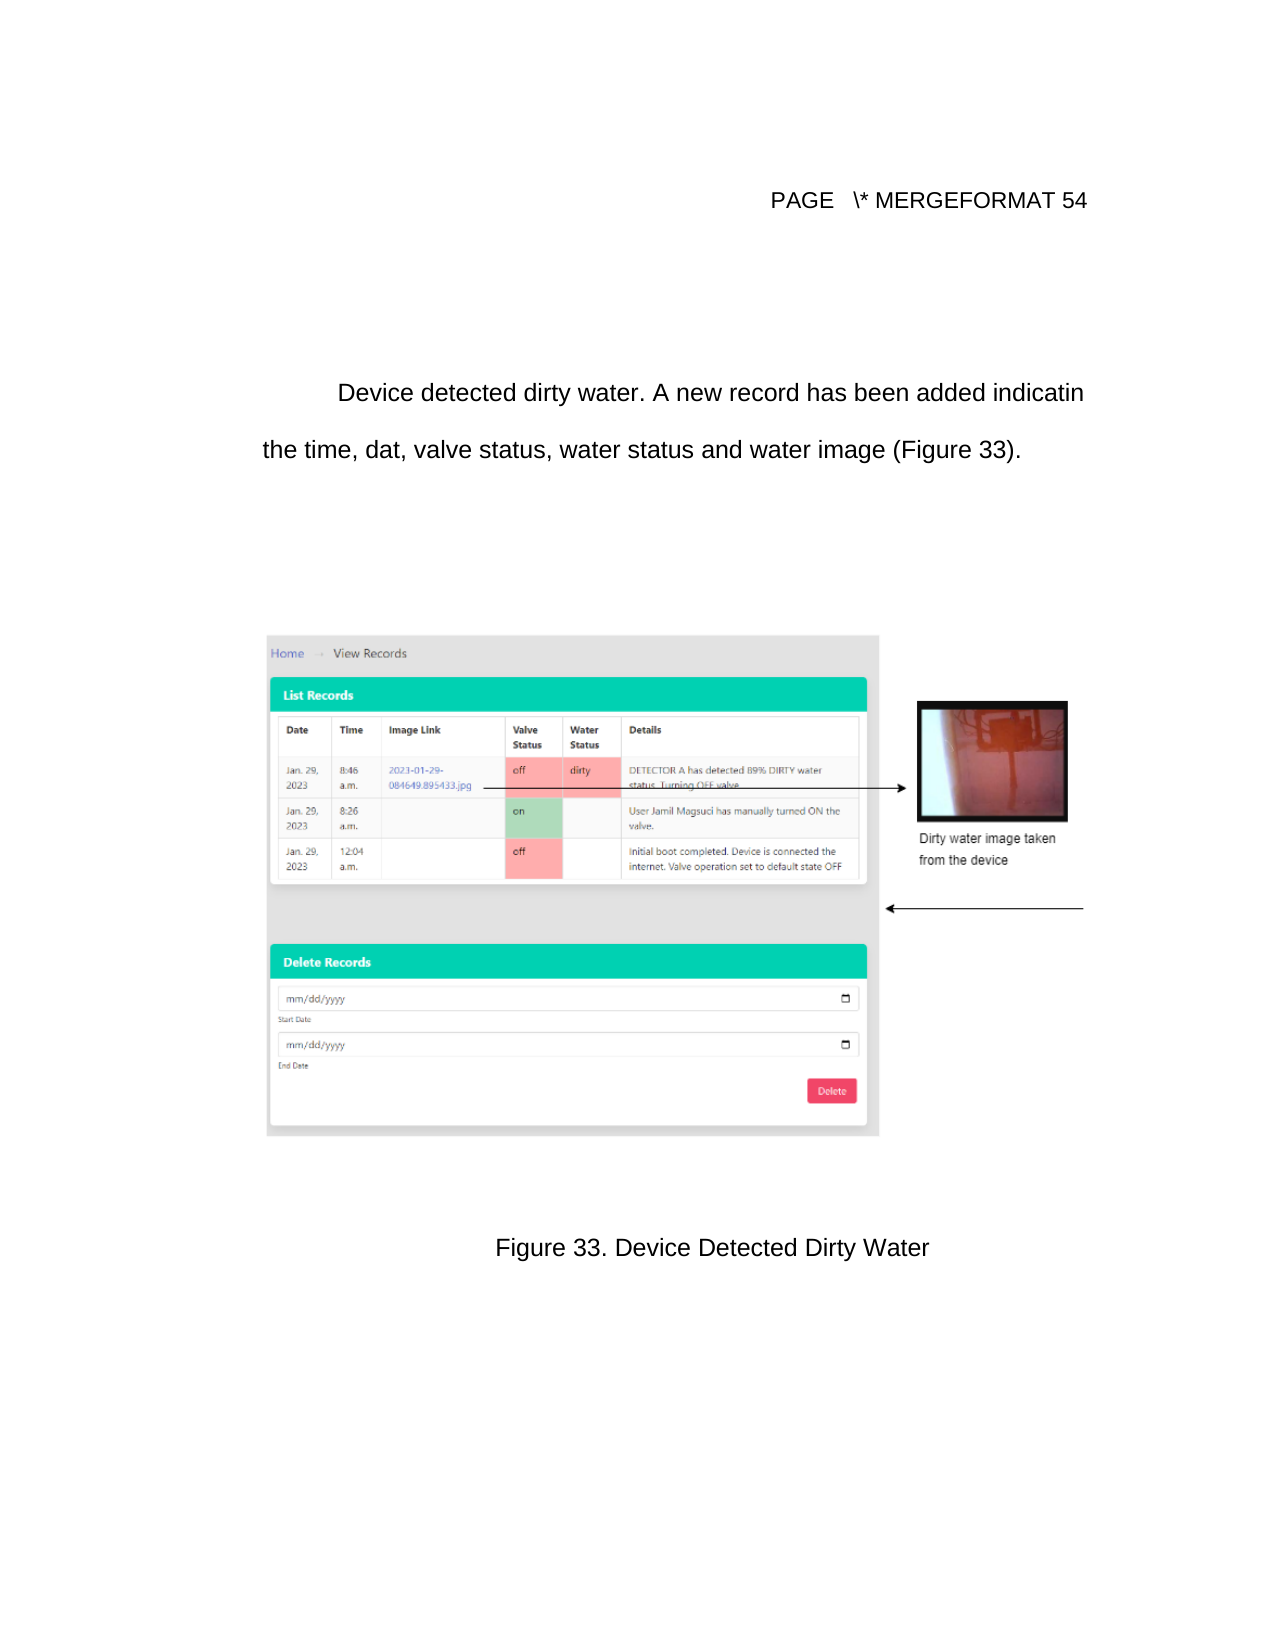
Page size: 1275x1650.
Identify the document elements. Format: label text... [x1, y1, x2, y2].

picture [266, 631, 1084, 1151]
text Device detected dirty water. A new record has been added indicatin the time, dat, valve status, water status and water image (Figure 33). [262, 377, 1087, 464]
